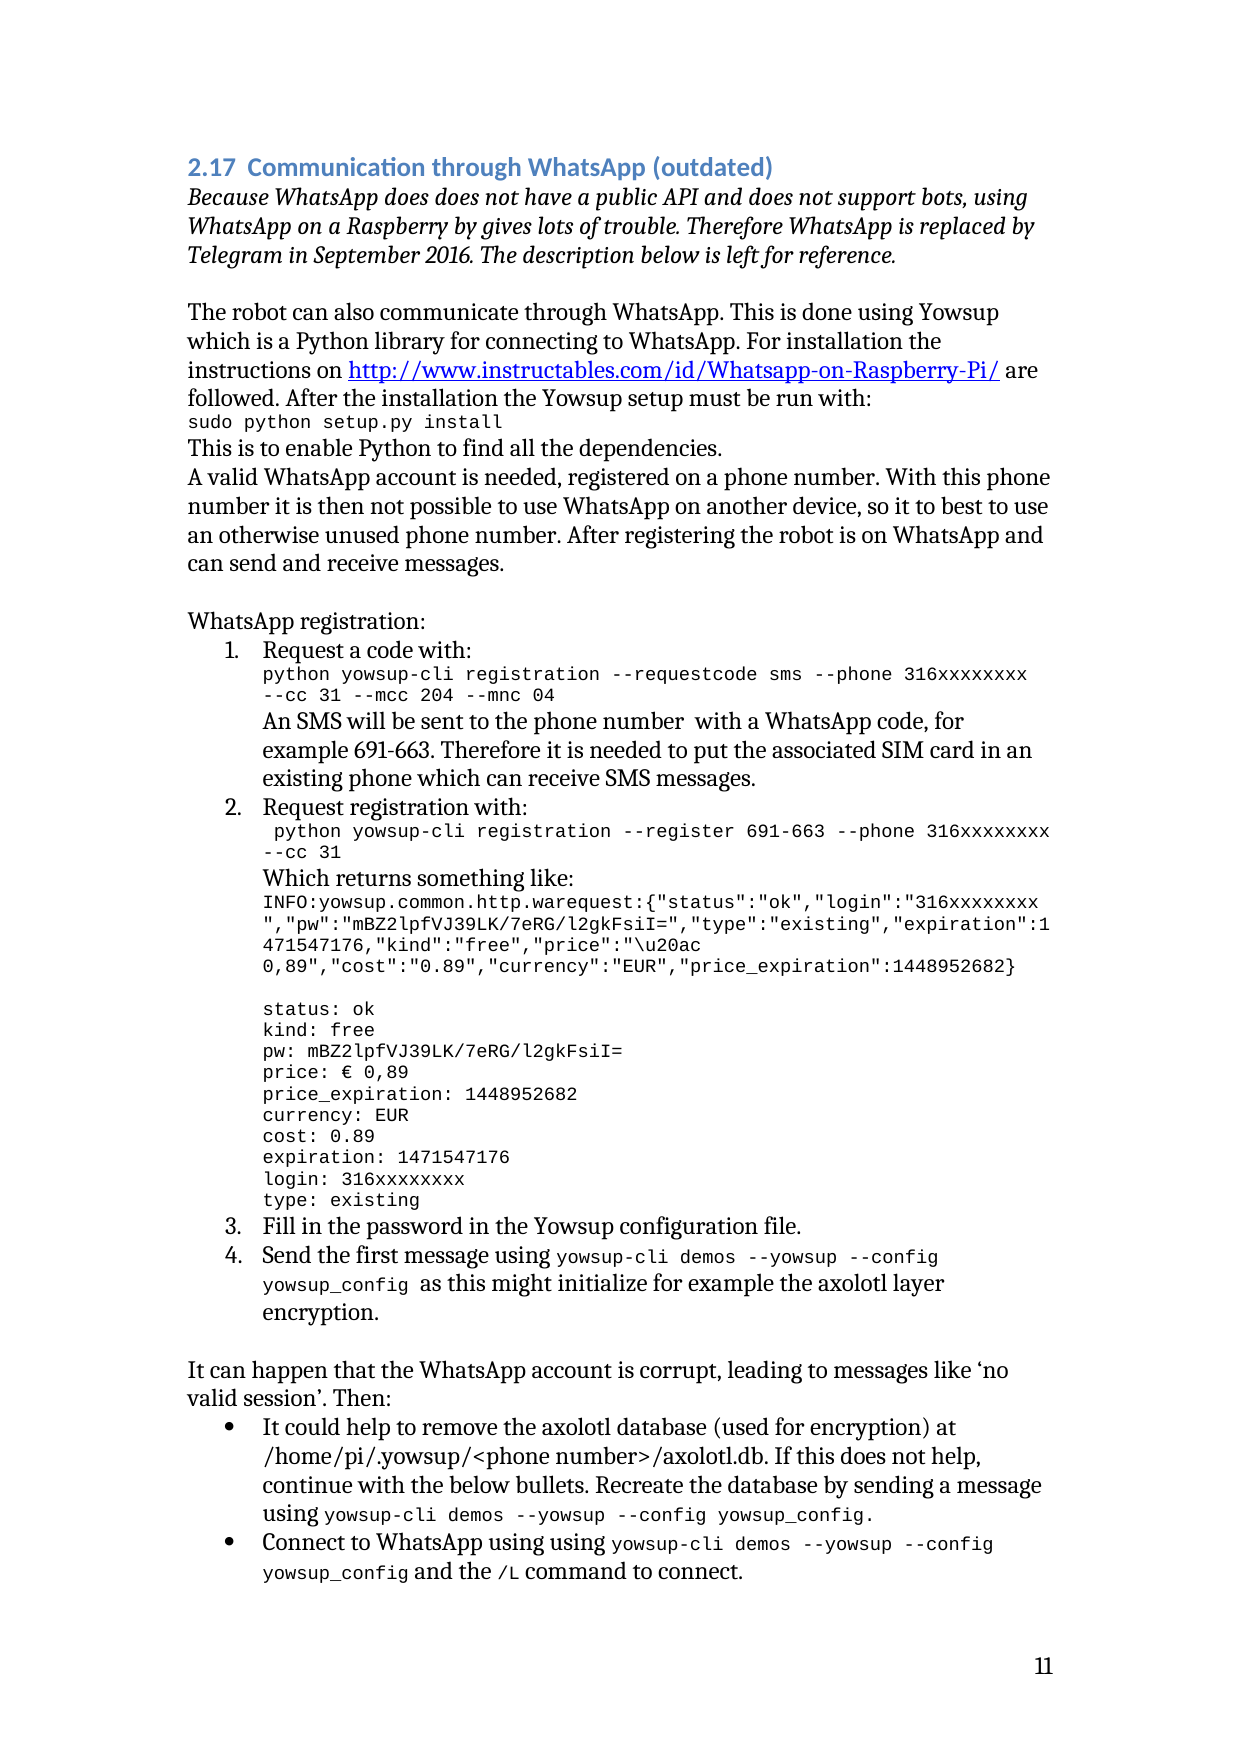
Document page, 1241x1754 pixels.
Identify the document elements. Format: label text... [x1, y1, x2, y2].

list Request registration with: python yowsup-cli registration --register 691-663 --phone 316xxxxxxxx --cc 31 Which returns something like: [225, 793, 1053, 893]
text currency: EUR [262, 1106, 1053, 1127]
text expiration: 1471547176 [262, 1148, 1053, 1169]
text WhatsApp registration: [187, 607, 1053, 636]
text login: 316xxxxxxxx [262, 1169, 1053, 1191]
list Fill in the password in the Yowsup configuration file. [225, 1212, 1053, 1241]
text type: existing [262, 1191, 1053, 1212]
text Because WhatsApp does does not have a public API and does not support bots, using WhatsApp on a Raspberry by gives lots of trouble. Therefore WhatsApp is replaced by Telegram in September 2016. The description below is left for reference. [187, 183, 1053, 269]
text INFO:yowsup.common.http.warequest:{"status":"ok","login":"316xxxxxxxx ","pw":"mBZ2lpfVJ39LK/7eRG/l2gkFsiI=","type":"existing","expiration":1471547176,"kind":"free","price":"\u20ac 0,89","cost":"0.89","currency":"EUR","price_expiration":1448952682} [262, 893, 1053, 978]
text price: € 0,89 [262, 1063, 1053, 1084]
list Send the first message using yowsup-cli demos --yowsup --config yowsup_config as this might initialize for example the axolotl layer encryption. [225, 1241, 1053, 1327]
text price_expiration: 1448952682 [262, 1084, 1053, 1106]
text A valid WhatsApp account is needed, registered on a phone number. With this phone number it is then not possible to use WhatsApp on another device, so it to best to use an otherwise unused phone number. After registering the robot is on WhatsApp and can send and receive messages. [187, 463, 1053, 578]
list Request a code with: python yowsup-cli registration --requestcode sms --phone 316xxxxxxxx --cc 31 --mcc 204 --mnc 04 An SMS will be sent to the phone number with a WhatsApp code, for example 691-663. Therefore it is needed to put the associated SIM card in an existing phone which can receive SMS messages. [225, 636, 1053, 793]
text cost: 0.89 [262, 1127, 1053, 1148]
list Connect to WhatsApp using using yowsup-cli demos --yowsup --config yowsup_config and the /L command to connect. [225, 1528, 1053, 1586]
text kind: free [262, 1021, 1053, 1042]
text This is to enable Python to find all the dependencies. [187, 434, 1053, 463]
subtitle Communication through WhatsApp (outdated) [187, 150, 1053, 183]
text It can happen that the WhatsApp account is corrupt, leading to messages like ‘no valid session’. Then: [187, 1356, 1053, 1413]
text pw: mBZ2lpfVJ39LK/7eRG/l2gkFsiI= [262, 1042, 1053, 1063]
text The robot can also communicate through WhatsApp. This is done using Yowsup which is a Python library for connecting to WhatsApp. For installation the instructions on http://www.instructables.com/id/Whatsapp-on-Raspberry-Pi/ are followed. After the installation the Yowsup setup must be run with: sudo python setup.py install [187, 298, 1053, 434]
text status: ok [262, 999, 1053, 1021]
list It could help to remove the axolotl database (used for encryption) at /home/pi/.yowsup/<phone number>/axolotl.db. If this does not help, continue with the below bullets. Recreate the database by sending a message using yowsup-cli demos --yowsup --config yowsup_config. [225, 1413, 1053, 1528]
